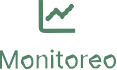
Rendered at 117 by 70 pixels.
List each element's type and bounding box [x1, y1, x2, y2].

picture [38, 0, 76, 33]
